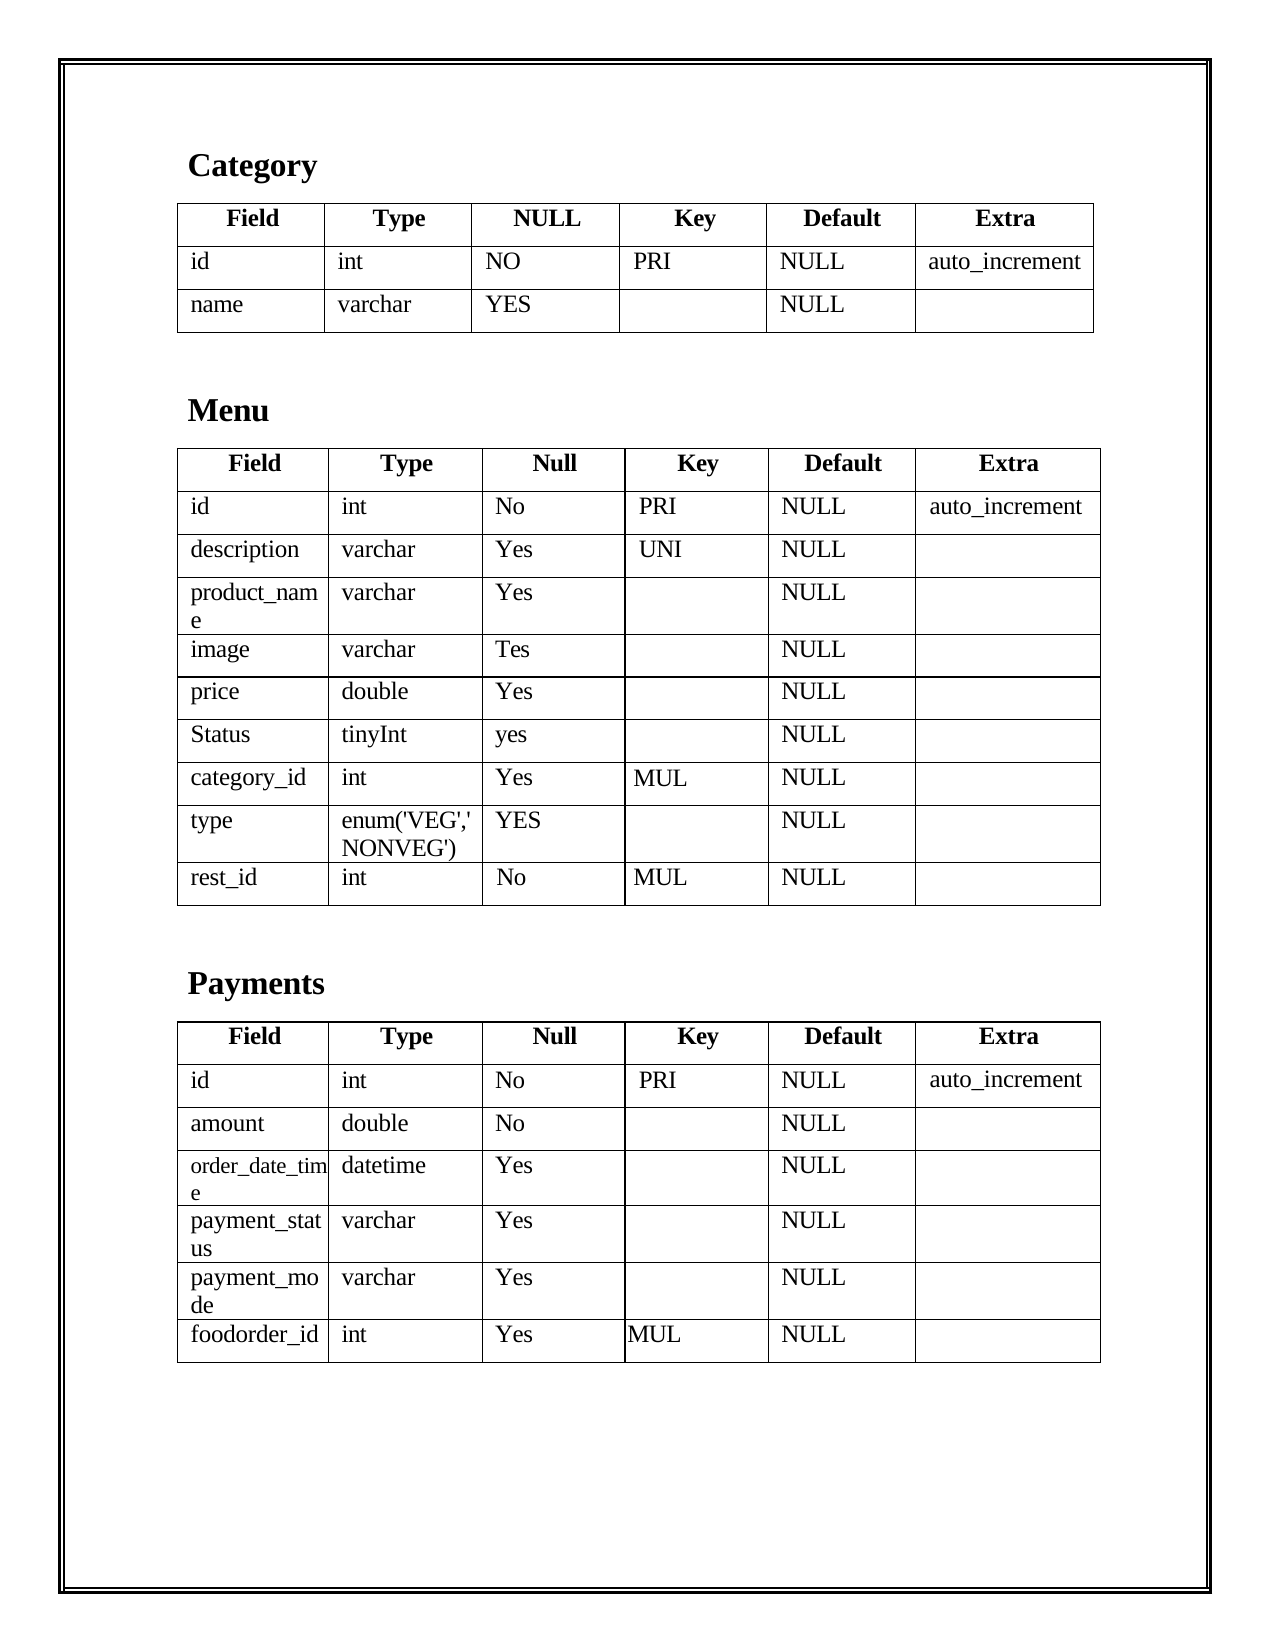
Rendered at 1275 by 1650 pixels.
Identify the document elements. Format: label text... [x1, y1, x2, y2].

table_cell [916, 806, 1100, 862]
table_header Extra [916, 1023, 1100, 1064]
table_cell YES [483, 806, 624, 862]
table_cell NULL [769, 678, 915, 719]
table_cell enum('VEG','NONVEG') [329, 806, 482, 862]
table_cell [916, 863, 1100, 905]
table_cell MUL [626, 763, 768, 805]
table_cell [916, 1151, 1100, 1205]
table_cell Yes [483, 535, 624, 577]
table_header Extra [916, 204, 1093, 246]
table_cell [626, 578, 768, 634]
text Category [187, 145, 1206, 184]
table_cell product_name [178, 578, 328, 634]
table_cell Yes [483, 1263, 624, 1319]
table_cell Yes [483, 1151, 624, 1205]
table_cell PRI [626, 492, 768, 534]
table_cell NULL [769, 1108, 915, 1150]
table_header Extra [916, 449, 1100, 491]
table_cell int [329, 492, 482, 534]
table_header Type [329, 1023, 482, 1064]
table_cell auto_increment [916, 1065, 1100, 1107]
table_cell PRI [620, 247, 766, 289]
table_cell [626, 635, 768, 676]
table_cell [626, 1206, 768, 1262]
table_cell [916, 1108, 1100, 1150]
table_cell [626, 1263, 768, 1319]
table_cell Yes [483, 1206, 624, 1262]
table_cell varchar [329, 635, 482, 676]
table_cell int [325, 247, 471, 289]
table_cell varchar [325, 290, 471, 332]
table_cell No [483, 492, 624, 534]
table_header Key [620, 204, 766, 246]
table_cell Yes [483, 763, 624, 805]
table_cell [626, 1108, 768, 1150]
table_cell image [178, 635, 328, 676]
table_cell NULL [769, 806, 915, 862]
table_cell amount [178, 1108, 328, 1150]
table_cell No [483, 863, 624, 905]
table_header Type [325, 204, 471, 246]
table_cell yes [483, 720, 624, 762]
table_cell price [178, 678, 328, 719]
table_cell [916, 578, 1100, 634]
table_cell id [178, 492, 328, 534]
table_cell NULL [769, 1320, 915, 1362]
table_cell Tes [483, 635, 624, 676]
table_cell [626, 1151, 768, 1205]
table_cell NULL [769, 863, 915, 905]
table_cell name [178, 290, 324, 332]
table_cell Yes [483, 1320, 624, 1362]
table_header Default [769, 449, 915, 491]
table_cell [916, 1263, 1100, 1319]
table_cell NULL [769, 1263, 915, 1319]
table_cell UNI [626, 535, 768, 577]
table_cell datetime [329, 1151, 482, 1205]
table_cell [916, 290, 1093, 332]
table_cell varchar [329, 1263, 482, 1319]
table_header NULL [472, 204, 619, 246]
table_header Key [626, 449, 768, 491]
table_cell auto_increment [916, 247, 1093, 289]
table_cell NULL [767, 290, 915, 332]
table_header Null [483, 1023, 624, 1064]
text Payments [187, 963, 1206, 1002]
table_cell NULL [769, 1151, 915, 1205]
table_cell description [178, 535, 328, 577]
table_cell NULL [769, 1065, 915, 1107]
table_cell varchar [329, 578, 482, 634]
table_cell Status [178, 720, 328, 762]
table_cell rest_id [178, 863, 328, 905]
table_cell [620, 290, 766, 332]
table_cell NULL [769, 1206, 915, 1262]
table_cell NULL [769, 535, 915, 577]
table_cell MUL [626, 1320, 768, 1362]
table_cell NULL [769, 720, 915, 762]
table_header Default [767, 204, 915, 246]
table_cell id [178, 1065, 328, 1107]
table_cell [916, 1206, 1100, 1262]
table_cell double [329, 678, 482, 719]
table_cell NULL [767, 247, 915, 289]
table_header Key [626, 1023, 768, 1064]
table_header Field [178, 1023, 328, 1064]
table_cell YES [472, 290, 619, 332]
table_cell auto_increment [916, 492, 1100, 534]
table_cell int [329, 863, 482, 905]
table_cell int [329, 1320, 482, 1362]
table_cell NULL [769, 578, 915, 634]
table_cell Yes [483, 578, 624, 634]
table_cell category_id [178, 763, 328, 805]
table_cell [626, 720, 768, 762]
table_cell NULL [769, 635, 915, 676]
table_cell MUL [626, 863, 768, 905]
table_cell NO [472, 247, 619, 289]
table_header Field [178, 204, 324, 246]
table_cell [916, 678, 1100, 719]
table_cell payment_status [178, 1206, 328, 1262]
table_header Field [178, 449, 328, 491]
table_cell [626, 678, 768, 719]
table_cell PRI [626, 1065, 768, 1107]
table_cell varchar [329, 1206, 482, 1262]
table_cell int [329, 763, 482, 805]
table_cell Yes [483, 678, 624, 719]
table_cell tinyInt [329, 720, 482, 762]
table_cell [916, 535, 1100, 577]
table_cell double [329, 1108, 482, 1150]
text Menu [187, 390, 1206, 428]
table_cell type [178, 806, 328, 862]
table_header Type [329, 449, 482, 491]
table_cell NULL [769, 492, 915, 534]
table_cell NULL [769, 763, 915, 805]
table_cell [916, 720, 1100, 762]
table_cell [916, 763, 1100, 805]
table_header Default [769, 1023, 915, 1064]
table_cell id [178, 247, 324, 289]
table_cell payment_mode [178, 1263, 328, 1319]
table_cell varchar [329, 535, 482, 577]
table_cell order_date_time [178, 1151, 328, 1205]
table_cell [626, 806, 768, 862]
table_cell No [483, 1108, 624, 1150]
table_cell [916, 1320, 1100, 1362]
table_cell [916, 635, 1100, 676]
table_cell int [329, 1065, 482, 1107]
table_cell foodorder_id [178, 1320, 328, 1362]
table_cell No [483, 1065, 624, 1107]
table_header Null [483, 449, 624, 491]
